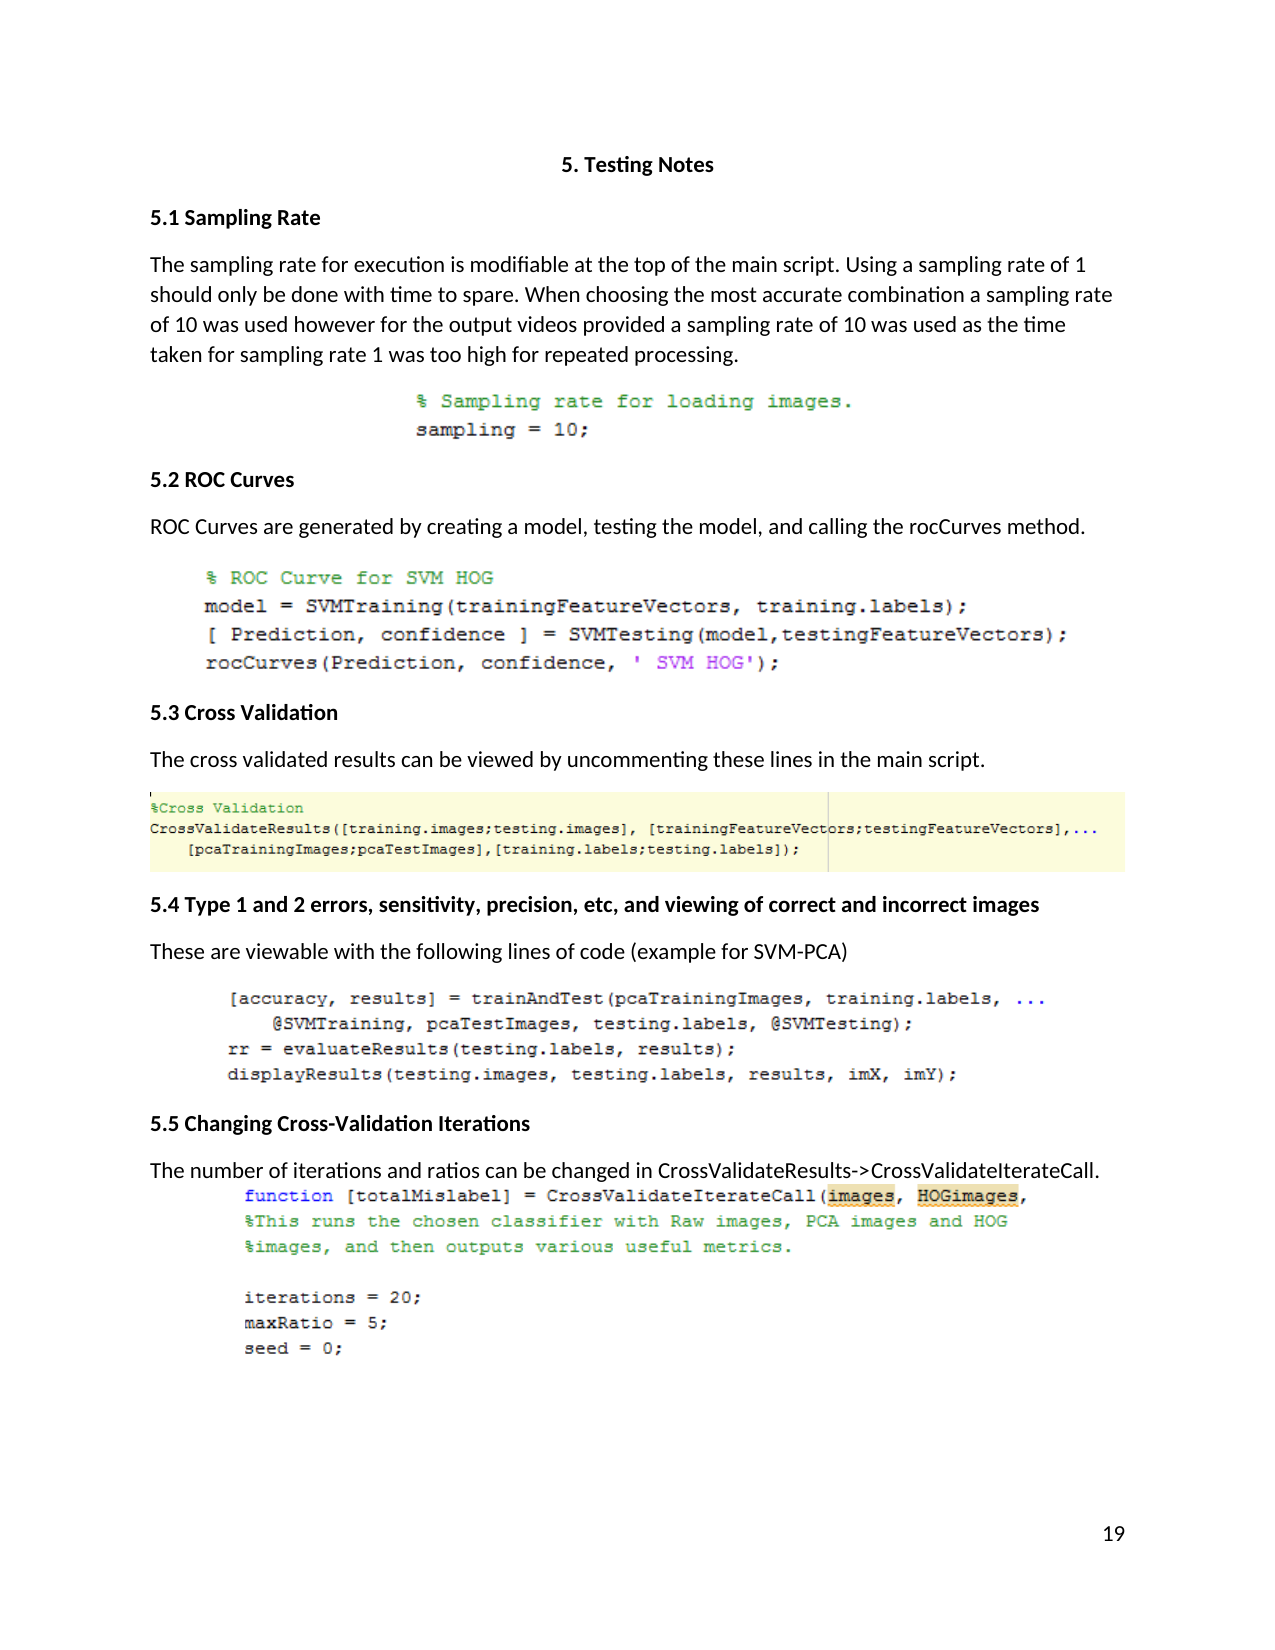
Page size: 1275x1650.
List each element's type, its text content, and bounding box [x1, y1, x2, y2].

picture [196, 559, 1079, 680]
picture [245, 1184, 1030, 1361]
picture [414, 387, 861, 447]
text The number of iterations and ratios can be changed in CrossValidateResults->CrossValidateIterateCall. [150, 1156, 1125, 1184]
text ROC Curves are generated by creating a model, testing the model, and calling the rocCurves method. [150, 512, 1125, 541]
text 5.4 Type 1 and 2 errors, sensitivity, precision, etc, and viewing of correct and incorrect images [150, 890, 1125, 918]
text 5.5 Changing Cross-Validation Iterations [150, 1109, 1125, 1137]
text 5.1 Sampling Rate [150, 203, 1125, 231]
text 5.3 Cross Validation [150, 698, 1125, 727]
text 5. Testing Notes [150, 150, 1125, 178]
text The cross validated results can be viewed by uncommenting these lines in the main script. [150, 745, 1125, 773]
picture [150, 792, 1125, 872]
text The sampling rate for execution is modifiable at the top of the main script. Using a sampling rate of 1 should only be done with time to spare. When choosing the most accurate combination a sampling rate of 10 was used however for the output videos provided a sampling rate of 10 was used as the time taken for sampling rate 1 was too high for repeated processing. [150, 250, 1125, 368]
text These are viewable with the following lines of code (example for SVM-PCA) [150, 937, 1125, 965]
text 5.2 ROC Curves [150, 466, 1125, 494]
picture [218, 983, 1057, 1091]
